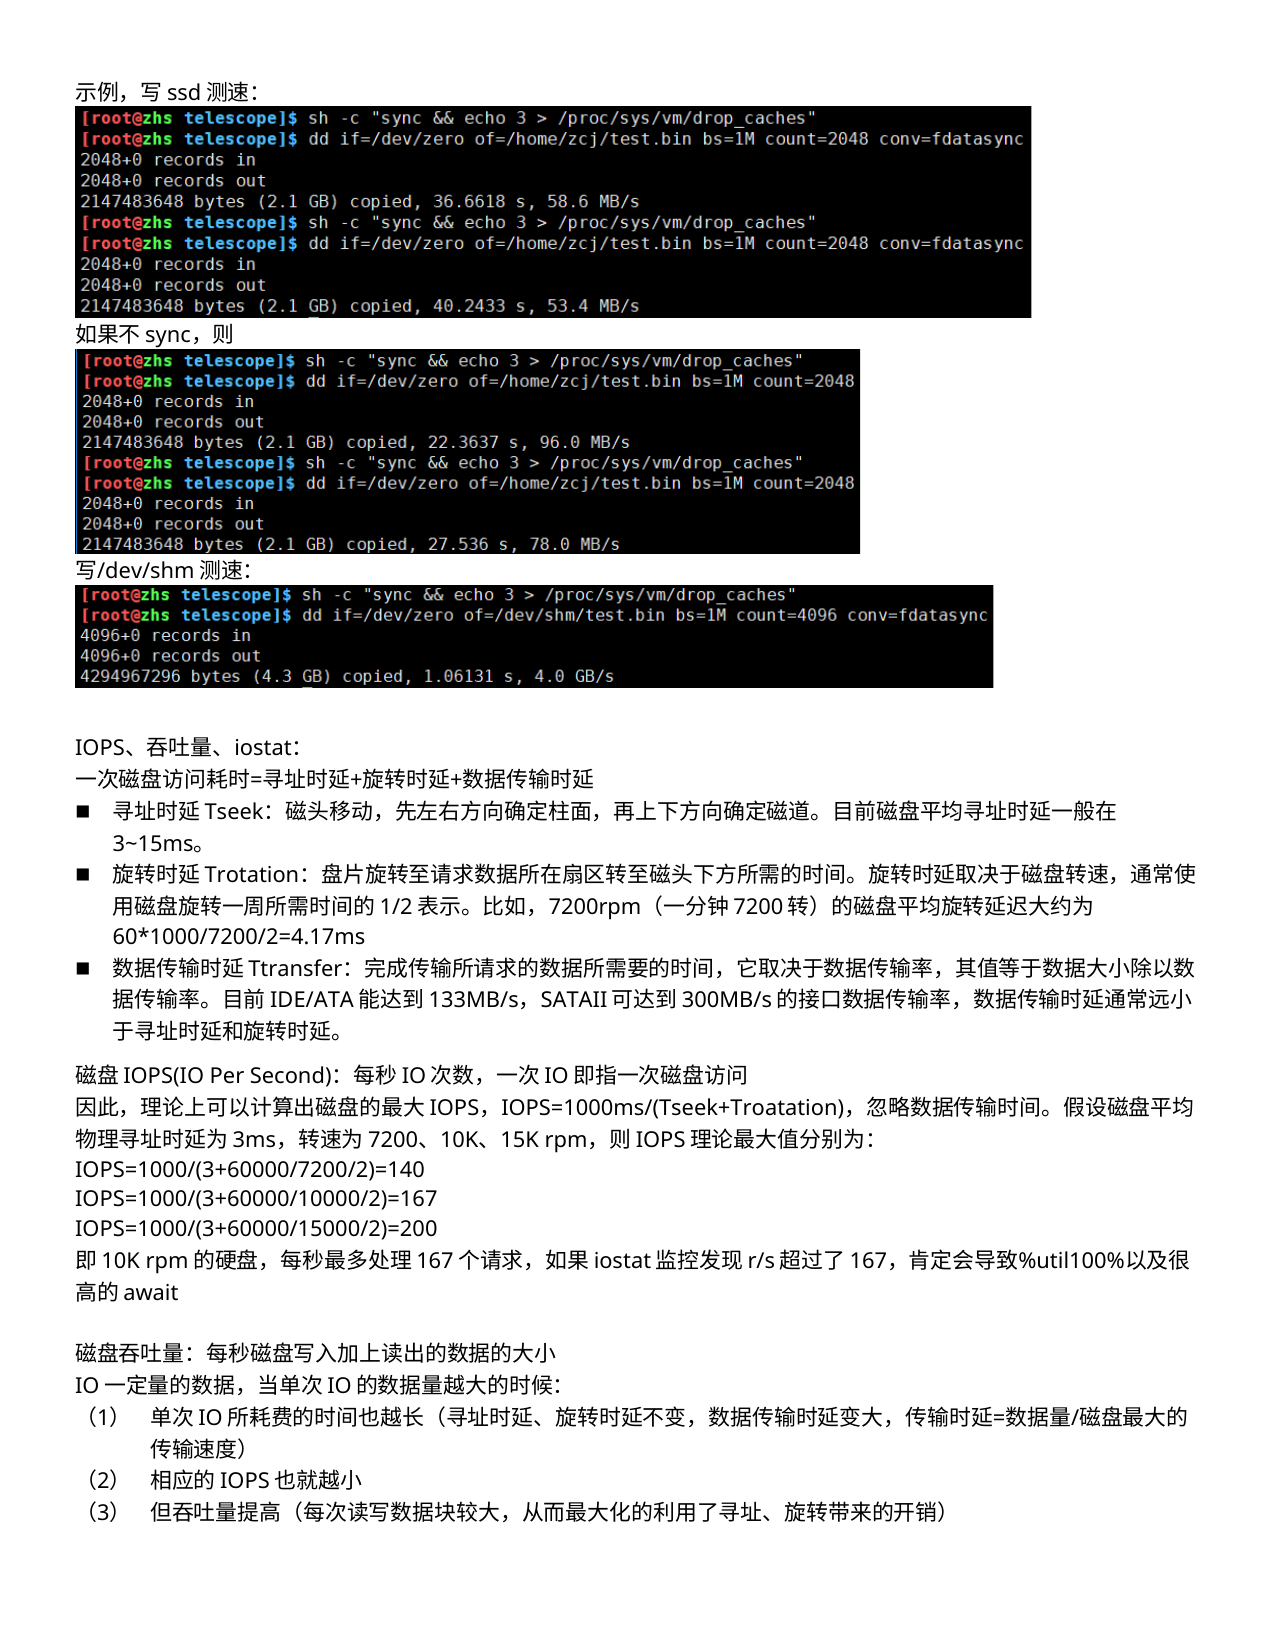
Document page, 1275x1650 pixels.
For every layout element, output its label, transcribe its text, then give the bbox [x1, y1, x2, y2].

text 一次磁盘访问耗时=寻址时延+旋转时延+数据传输时延 [75, 762, 1200, 794]
picture [75, 106, 1032, 318]
text IOPS=1000/(3+60000/15000/2)=200 [75, 1213, 1200, 1243]
list 数据传输时延Ttransfer：完成传输所请求的数据所需要的时间，它取决于数据传输率，其值等于数据大小除以数据传输率。目前IDE/ATA能达到133MB/s，SATAII可达到300MB/s的接口数据传输率，数据传输时延通常远小于寻址时延和旋转时延。 [75, 951, 1200, 1046]
text 示例，写ssd测速： [75, 75, 1200, 107]
text 磁盘IOPS(IO Per Second)：每秒IO次数，一次IO即指一次磁盘访问 [75, 1058, 1200, 1090]
text 如果不sync，则 [75, 317, 1200, 349]
list 单次IO所耗费的时间也越长（寻址时延、旋转时延不变，数据传输时延变大，传输时延=数据量/磁盘最大的传输速度） [75, 1400, 1200, 1463]
text IOPS=1000/(3+60000/10000/2)=167 [75, 1183, 1200, 1213]
text IOPS、吞吐量、iostat： [75, 730, 1200, 762]
picture [75, 585, 994, 688]
picture [75, 349, 861, 554]
text 即10K rpm的硬盘，每秒最多处理167个请求，如果iostat监控发现r/s超过了167，肯定会导致%util100%以及很高的await [75, 1243, 1200, 1307]
list 寻址时延Tseek：磁头移动，先左右方向确定柱面，再上下方向确定磁道。目前磁盘平均寻址时延一般在3~15ms。 [75, 794, 1200, 857]
text 磁盘吞吐量：每秒磁盘写入加上读出的数据的大小 [75, 1336, 1200, 1368]
list 旋转时延Trotation：盘片旋转至请求数据所在扇区转至磁头下方所需的时间。旋转时延取决于磁盘转速，通常使用磁盘旋转一周所需时间的1/2表示。比如，7200rpm（一分钟7200转）的磁盘平均旋转延迟大约为60*1000/7200/2=4.17ms [75, 857, 1200, 951]
text 写/dev/shm测速： [75, 553, 1200, 585]
list 但吞吐量提高（每次读写数据块较大，从而最大化的利用了寻址、旋转带来的开销） [75, 1495, 1200, 1527]
list 相应的IOPS也就越小 [75, 1463, 1200, 1495]
text IOPS=1000/(3+60000/7200/2)=140 [75, 1154, 1200, 1183]
text 因此，理论上可以计算出磁盘的最大IOPS，IOPS=1000ms/(Tseek+Troatation)，忽略数据传输时间。假设磁盘平均物理寻址时延为3ms，转速为7200、10K、15K rpm，则IOPS理论最大值分别为： [75, 1090, 1200, 1154]
text IO一定量的数据，当单次IO的数据量越大的时候： [75, 1368, 1200, 1400]
